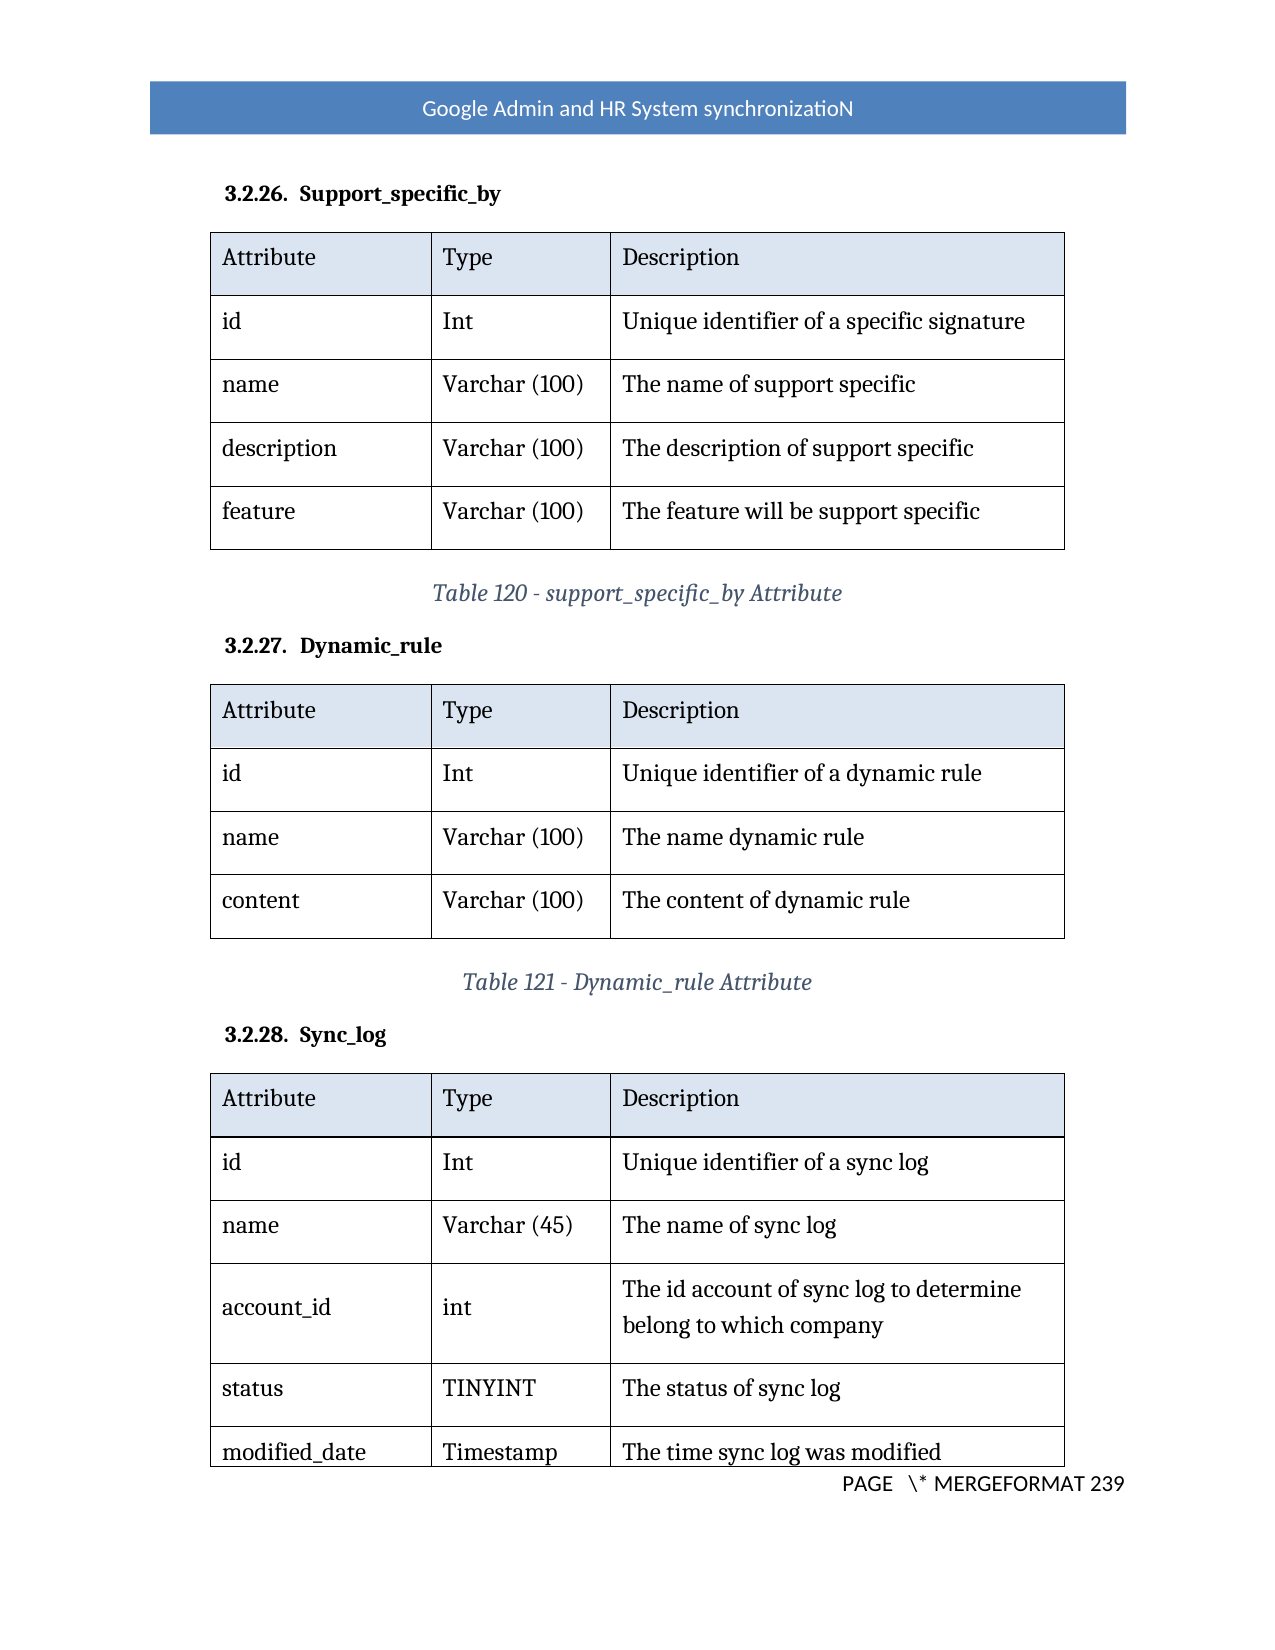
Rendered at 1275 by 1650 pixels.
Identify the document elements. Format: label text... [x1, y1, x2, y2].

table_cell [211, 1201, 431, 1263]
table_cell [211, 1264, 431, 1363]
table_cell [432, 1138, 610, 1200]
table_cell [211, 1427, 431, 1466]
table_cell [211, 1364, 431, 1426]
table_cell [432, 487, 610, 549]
subtitle Sync_log [225, 1022, 1125, 1048]
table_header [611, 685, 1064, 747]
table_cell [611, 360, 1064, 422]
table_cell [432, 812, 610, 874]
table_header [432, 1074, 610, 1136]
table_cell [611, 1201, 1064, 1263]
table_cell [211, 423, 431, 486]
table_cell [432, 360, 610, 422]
text Table 120 - support_specific_by Attribute [150, 579, 1125, 608]
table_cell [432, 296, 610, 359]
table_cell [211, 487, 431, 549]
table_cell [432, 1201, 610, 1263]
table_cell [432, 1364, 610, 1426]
subtitle Support_specific_by [225, 181, 1125, 207]
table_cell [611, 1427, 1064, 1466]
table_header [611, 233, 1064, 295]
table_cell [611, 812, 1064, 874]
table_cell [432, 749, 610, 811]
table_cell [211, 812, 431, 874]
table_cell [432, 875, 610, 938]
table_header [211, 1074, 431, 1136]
subtitle Dynamic_rule [225, 633, 1125, 659]
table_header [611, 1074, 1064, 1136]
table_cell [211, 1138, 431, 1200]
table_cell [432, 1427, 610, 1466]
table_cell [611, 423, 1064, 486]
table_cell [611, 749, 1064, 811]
text Table 121 - Dynamic_rule Attribute [150, 968, 1125, 997]
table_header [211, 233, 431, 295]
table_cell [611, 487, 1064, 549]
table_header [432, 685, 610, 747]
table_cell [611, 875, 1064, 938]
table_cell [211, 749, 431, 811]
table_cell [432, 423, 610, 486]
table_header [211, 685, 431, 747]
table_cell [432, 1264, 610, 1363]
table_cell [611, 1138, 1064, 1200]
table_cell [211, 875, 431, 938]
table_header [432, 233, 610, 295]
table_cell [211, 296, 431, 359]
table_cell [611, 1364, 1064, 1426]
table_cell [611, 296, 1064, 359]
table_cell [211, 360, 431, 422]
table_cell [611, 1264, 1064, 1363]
